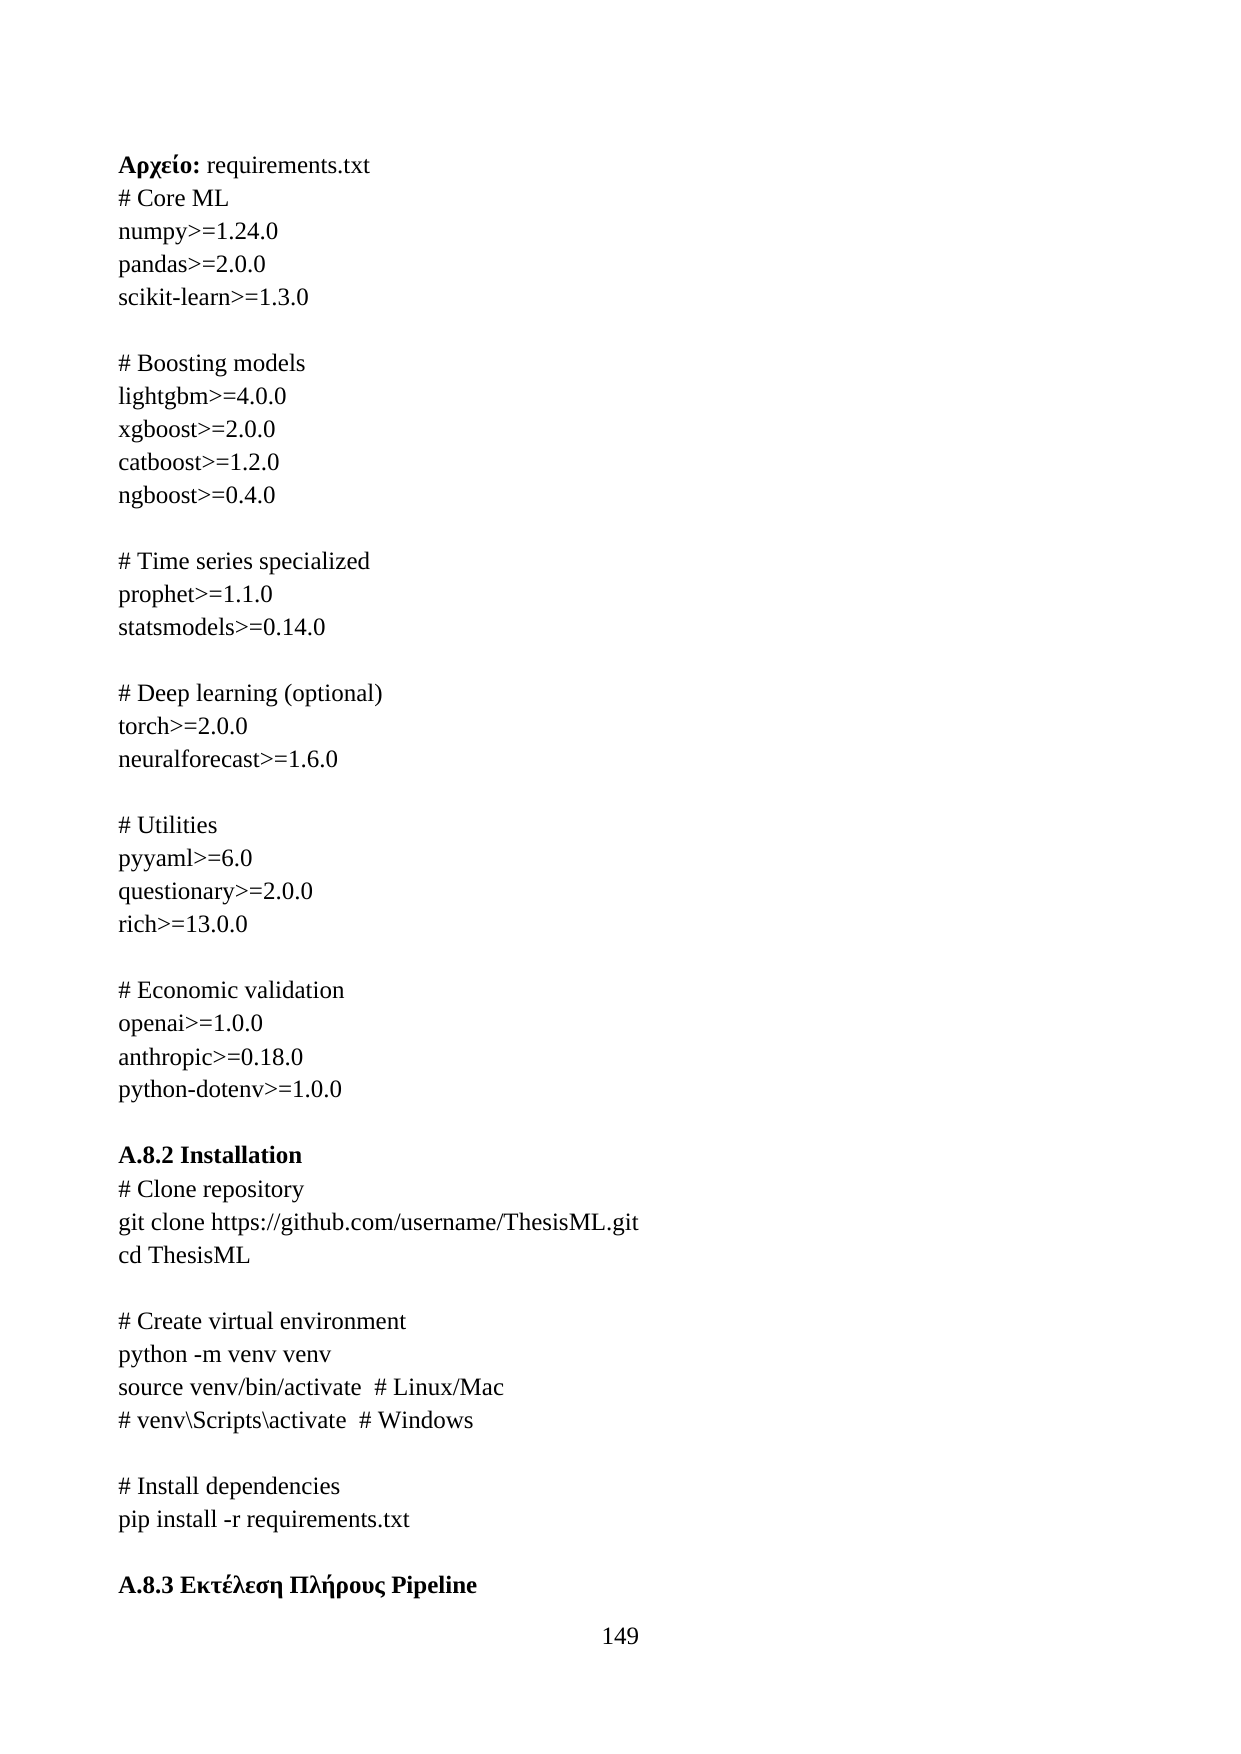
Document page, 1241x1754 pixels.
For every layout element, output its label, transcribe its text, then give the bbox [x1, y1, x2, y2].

text torch>=2.0.0 [118, 711, 1122, 740]
text statsmodels>=0.14.0 [118, 612, 1122, 641]
text # Deep learning (optional) [118, 678, 1122, 707]
text openai>=1.0.0 [118, 1008, 1122, 1037]
text # Install dependencies [118, 1471, 1122, 1499]
text numpy>=1.24.0 [118, 216, 1122, 245]
text A.8.2 Installation [118, 1141, 1122, 1169]
text ngboost>=0.4.0 [118, 480, 1122, 509]
text # Economic validation [118, 976, 1122, 1004]
text catboost>=1.2.0 [118, 447, 1122, 476]
text anthropic>=0.18.0 [118, 1042, 1122, 1070]
text xgboost>=2.0.0 [118, 414, 1122, 443]
text # Core ML [118, 183, 1122, 212]
text # Time series specialized [118, 546, 1122, 575]
text python-dotenv>=1.0.0 [118, 1074, 1122, 1103]
text # venv\Scripts\activate # Windows [118, 1405, 1122, 1433]
text pandas>=2.0.0 [118, 249, 1122, 278]
text source venv/bin/activate # Linux/Mac [118, 1372, 1122, 1401]
text cd ThesisML [118, 1240, 1122, 1268]
text pyyaml>=6.0 [118, 843, 1122, 872]
text scikit-learn>=1.3.0 [118, 282, 1122, 311]
text # Create virtual environment [118, 1306, 1122, 1334]
text # Utilities [118, 810, 1122, 839]
text git clone https://github.com/username/ThesisML.git [118, 1207, 1122, 1235]
text # Clone repository [118, 1174, 1122, 1202]
text questionary>=2.0.0 [118, 876, 1122, 905]
text A.8.3 Εκτέλεση Πλήρους Pipeline [118, 1570, 1122, 1599]
text python -m venv venv [118, 1339, 1122, 1367]
text # Boosting models [118, 348, 1122, 377]
text neuralforecast>=1.6.0 [118, 744, 1122, 773]
text pip install -r requirements.txt [118, 1504, 1122, 1533]
text Αρχείο: requirements.txt [118, 150, 1122, 179]
text rich>=13.0.0 [118, 909, 1122, 938]
text prophet>=1.1.0 [118, 579, 1122, 608]
text lightgbm>=4.0.0 [118, 381, 1122, 410]
